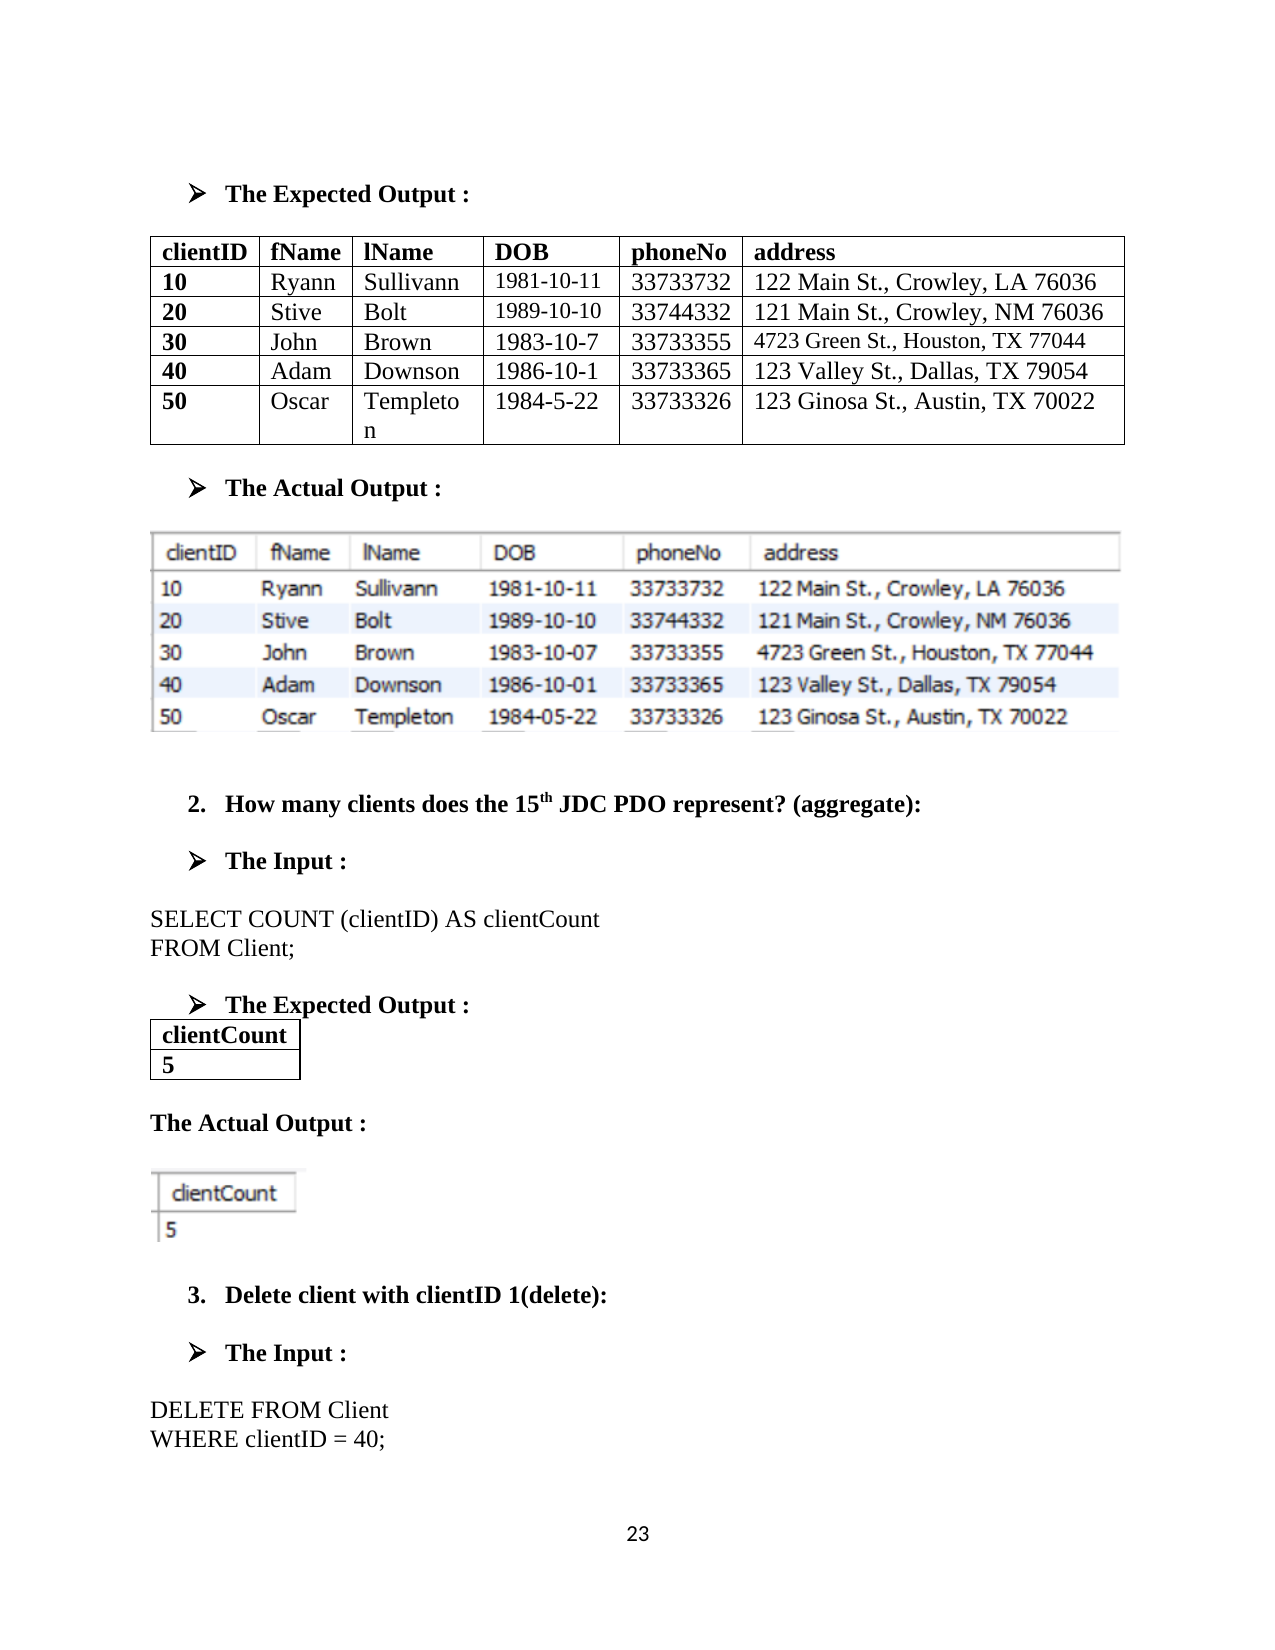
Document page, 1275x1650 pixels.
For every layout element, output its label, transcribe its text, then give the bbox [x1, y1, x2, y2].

table_cell 30 [151, 327, 259, 355]
table_cell 121 Main St., Crowley, NM 76036 [743, 297, 1124, 326]
table_header clientCount [151, 1020, 299, 1049]
table_cell 1986-10-1 [484, 356, 619, 385]
table_header fName [260, 237, 352, 266]
table_cell 40 [151, 356, 259, 385]
table_cell 33733355 [620, 327, 742, 355]
table_cell Downson [353, 356, 483, 385]
table_cell 5 [151, 1050, 299, 1078]
list The Actual Output : [187, 473, 1125, 502]
list The Expected Output : [187, 179, 1125, 207]
table_cell 33733732 [620, 267, 742, 296]
picture [150, 530, 1122, 732]
table_cell Sullivann [353, 267, 483, 296]
table_cell Bolt [353, 297, 483, 326]
table_cell 33744332 [620, 297, 742, 326]
table_cell 20 [151, 297, 259, 326]
table_cell Adam [260, 356, 352, 385]
list The Input : [187, 1338, 1125, 1366]
table_header address [743, 237, 1124, 266]
table_cell 123 Ginosa St., Austin, TX 70022 [743, 386, 1124, 444]
list The Expected Output : [187, 990, 1125, 1019]
table_cell 1981-10-11 [484, 267, 619, 296]
table_cell 4723 Green St., Houston, TX 77044 [743, 327, 1124, 355]
table_cell 1984-5-22 [484, 386, 619, 444]
table_cell 123 Valley St., Dallas, TX 79054 [743, 356, 1124, 385]
table_cell 33733365 [620, 356, 742, 385]
table_header lName [353, 237, 483, 266]
table_cell Templeton [353, 386, 483, 444]
table_cell Brown [353, 327, 483, 355]
table_header clientID [151, 237, 259, 266]
text SELECT COUNT (clientID) AS clientCount [150, 904, 1125, 933]
table_cell 10 [151, 267, 259, 296]
list Delete client with clientID 1(delete): [187, 1280, 1125, 1309]
table_cell 1983-10-7 [484, 327, 619, 355]
table_cell 33733326 [620, 386, 742, 444]
table_cell 1989-10-10 [484, 297, 619, 326]
text DELETE FROM Client [150, 1395, 1125, 1424]
list How many clients does the 15th JDC PDO represent? (aggregate): [187, 789, 1125, 818]
table_header DOB [484, 237, 619, 266]
table_cell Stive [260, 297, 352, 326]
table_cell Ryann [260, 267, 352, 296]
text The Actual Output : [150, 1108, 1125, 1137]
table_cell John [260, 327, 352, 355]
table_cell Oscar [260, 386, 352, 444]
table_cell 122 Main St., Crowley, LA 76036 [743, 267, 1124, 296]
table_header phoneNo [620, 237, 742, 266]
list The Input : [187, 846, 1125, 875]
text WHERE clientID = 40; [150, 1424, 1125, 1453]
table_cell 50 [151, 386, 259, 444]
text FROM Client; [150, 933, 1125, 961]
picture [151, 1168, 307, 1242]
